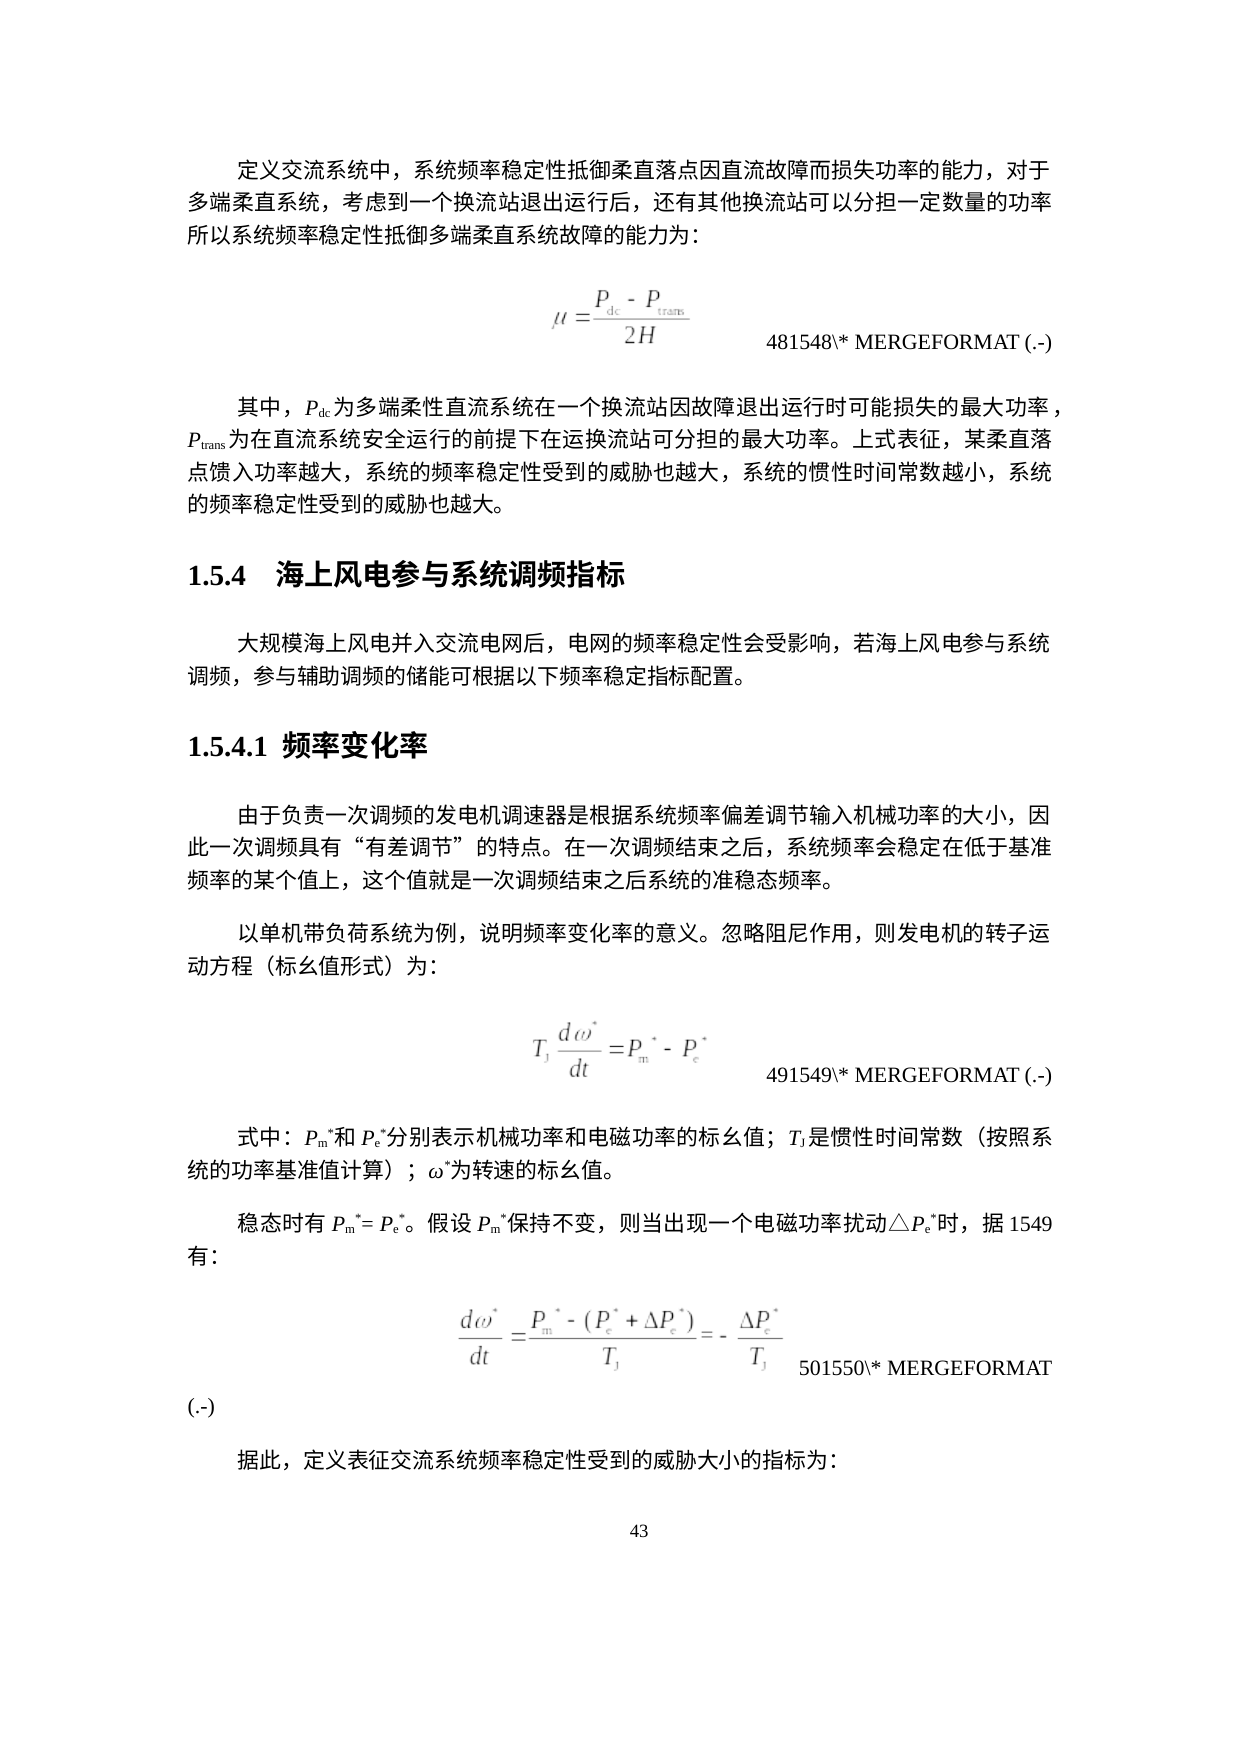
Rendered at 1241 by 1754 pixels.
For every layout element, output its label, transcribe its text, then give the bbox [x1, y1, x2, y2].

subtitle 频率变化率 [187, 712, 1053, 777]
text 稳态时有Pm*= Pe*。假设Pm*保持不变，则当出现一个电磁功率扰动△Pe*时，据有： [187, 1206, 1053, 1271]
text 据此，定义表征交流系统频率稳定性受到的威胁大小的指标为： [187, 1442, 1053, 1475]
text 大规模海上风电并入交流电网后，电网的频率稳定性会受影响，若海上风电参与系统调频，参与辅助调频的储能可根据以下频率稳定指标配置。 [187, 626, 1053, 691]
text 其中，Pdc为多端柔性直流系统在一个换流站因故障退出运行时可能损失的最大功率，Ptrans为在直流系统安全运行的前提下在运换流站可分担的最大功率。上式表征，某柔直落点馈入功率越大，系统的频率稳定性受到的威胁也越大，系统的惯性时间常数越小，系统的频率稳定性受到的威胁也越大。 [187, 389, 1053, 519]
text 式中：Pm*和Pe*分别表示机械功率和电磁功率的标幺值；TJ是惯性时间常数（按照系统的功率基准值计算）；ω*为转速的标幺值。 [187, 1120, 1053, 1185]
text 以单机带负荷系统为例，说明频率变化率的意义。忽略阻尼作用，则发电机的转子运动方程（标幺值形式）为： [187, 916, 1053, 981]
text 由于负责一次调频的发电机调速器是根据系统频率偏差调节输入机械功率的大小，因此一次调频具有“有差调节”的特点。在一次调频结束之后，系统频率会稳定在低于基准频率的某个值上，这个值就是一次调频结束之后系统的准稳态频率。 [187, 797, 1053, 895]
text 定义交流系统中，系统频率稳定性抵御柔直落点因直流故障而损失功率的能力，对于多端柔直系统，考虑到一个换流站退出运行后，还有其他换流站可以分担一定数量的功率，所以系统频率稳定性抵御多端柔直系统故障的能力为： [187, 152, 1053, 250]
subtitle 海上风电参与系统调频指标 [187, 540, 1053, 605]
